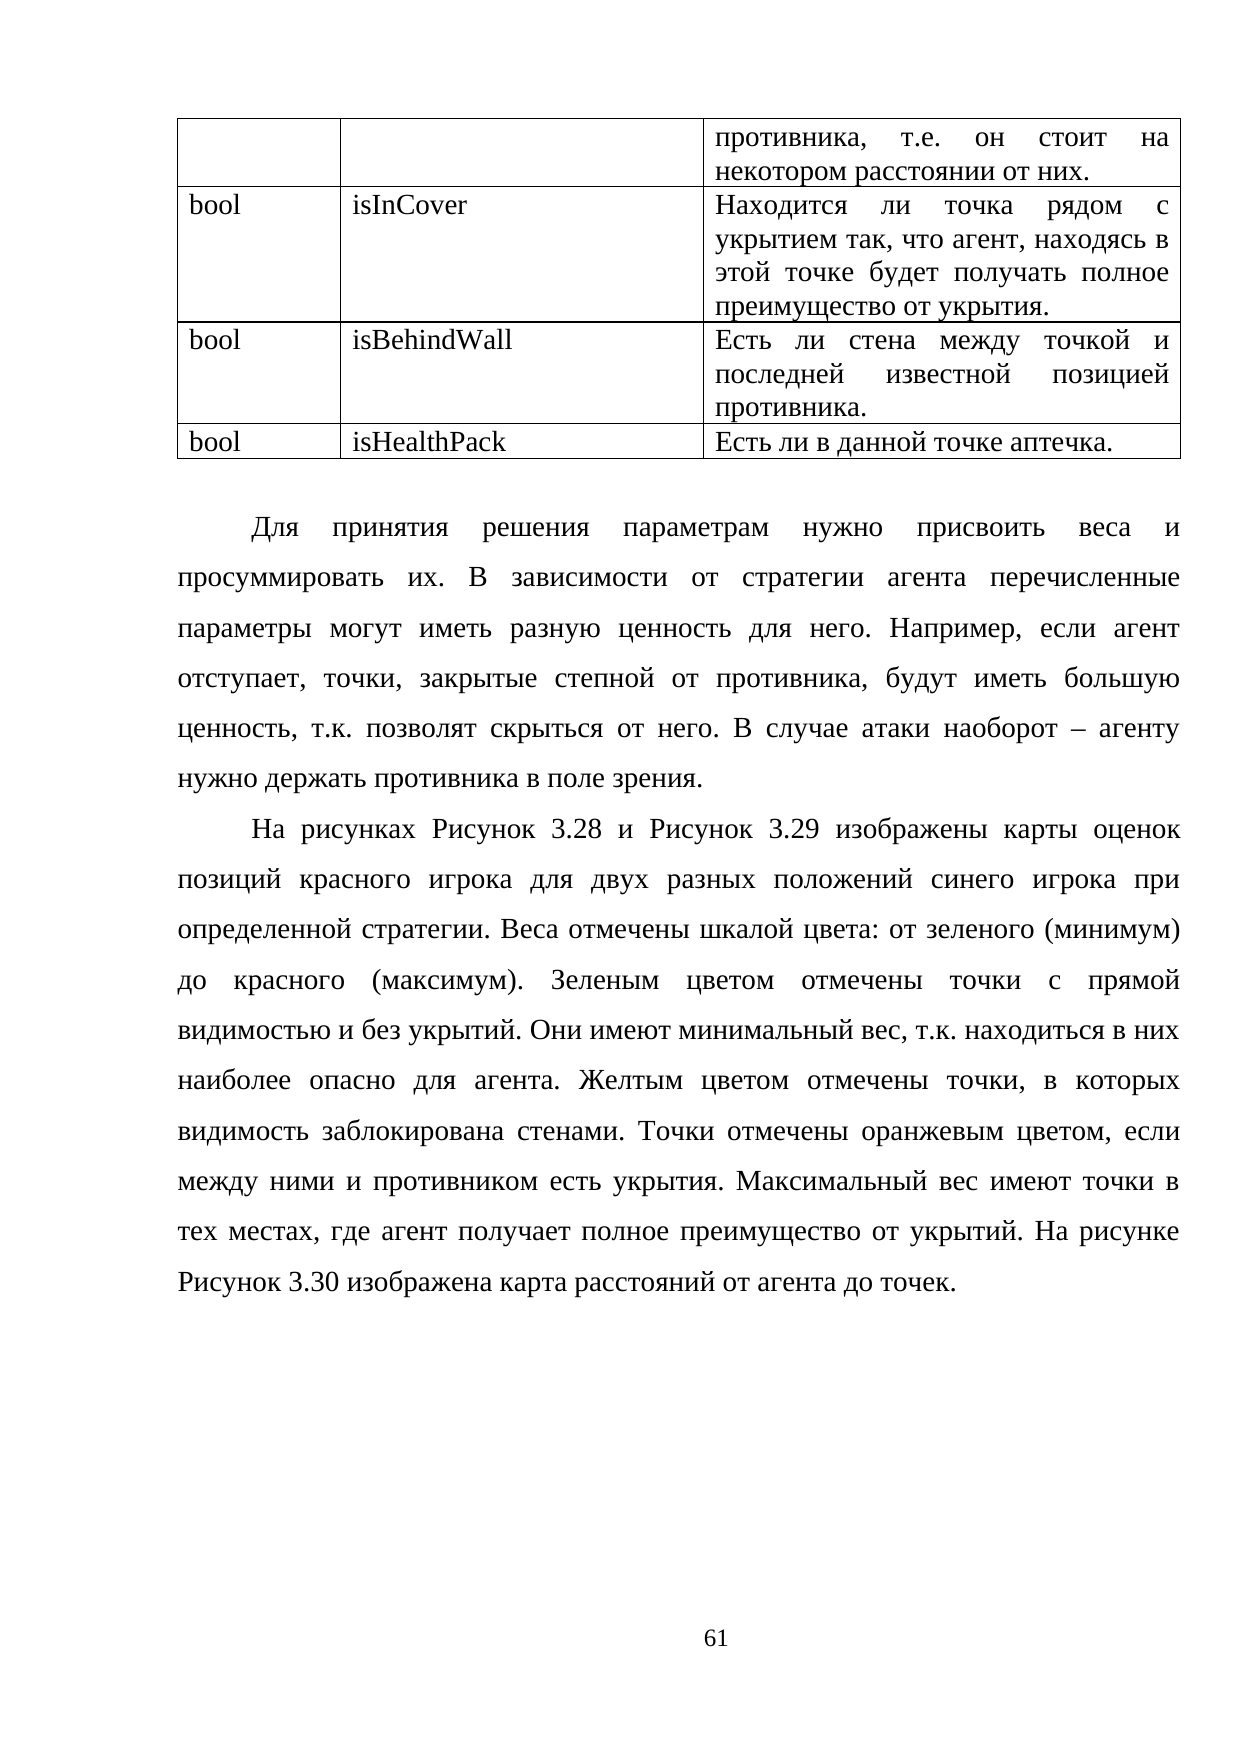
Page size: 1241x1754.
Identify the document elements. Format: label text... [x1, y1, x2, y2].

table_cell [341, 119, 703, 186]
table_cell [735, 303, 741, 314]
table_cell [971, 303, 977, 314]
text Для принятия решения параметрам нужно присвоить веса и просуммировать их. В зависимости от стратегии агента перечисленные параметры могут иметь разную ценность для него. Например, если агент отступает, точки, закрытые степной от противника, будут иметь большую ценность, т.к. позволят скрыться от него. В случае атаки наоборот – агенту нужно держать противника в поле зрения. [177, 509, 1181, 794]
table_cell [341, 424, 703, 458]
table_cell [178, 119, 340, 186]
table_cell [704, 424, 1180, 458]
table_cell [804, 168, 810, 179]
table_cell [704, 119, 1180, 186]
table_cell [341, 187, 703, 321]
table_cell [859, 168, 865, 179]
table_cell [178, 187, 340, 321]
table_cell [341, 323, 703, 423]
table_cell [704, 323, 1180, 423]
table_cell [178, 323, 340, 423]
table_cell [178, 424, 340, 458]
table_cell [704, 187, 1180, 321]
